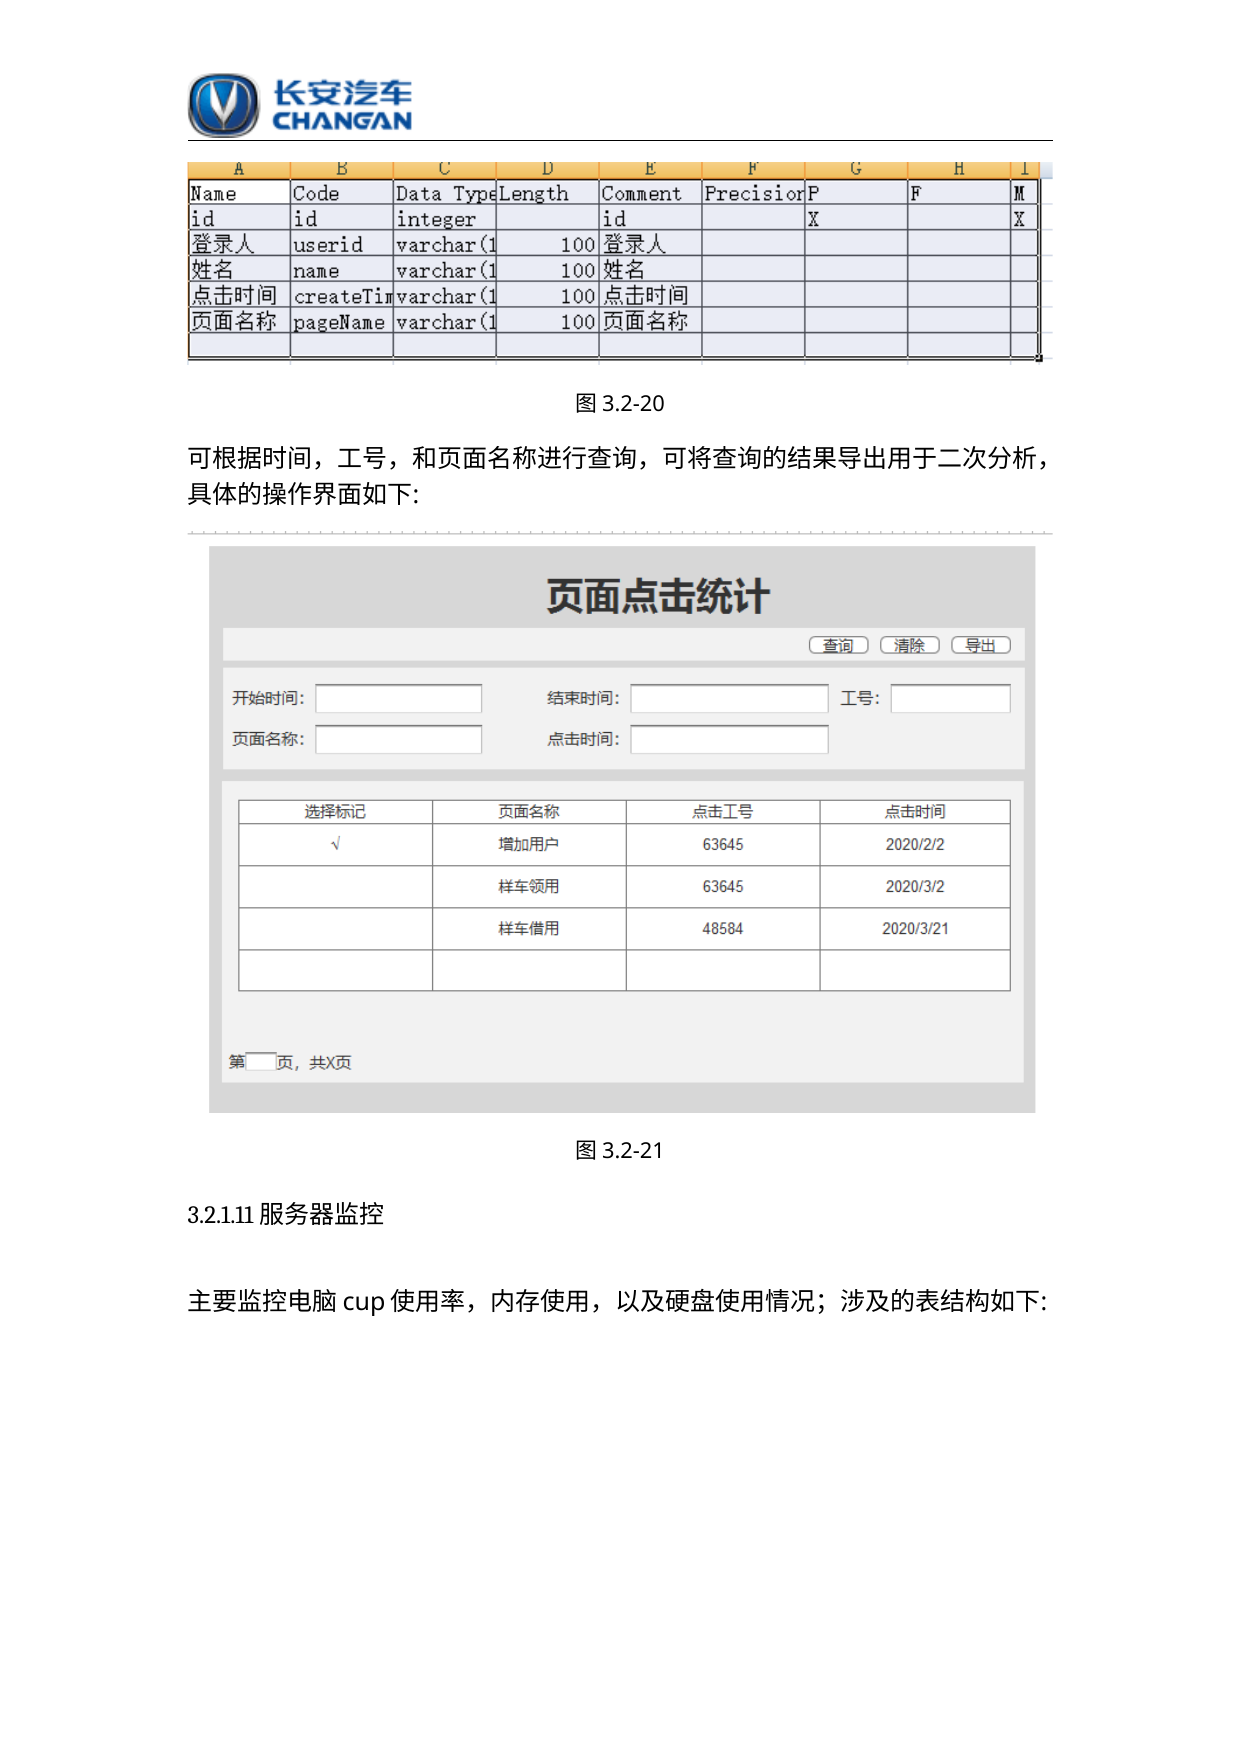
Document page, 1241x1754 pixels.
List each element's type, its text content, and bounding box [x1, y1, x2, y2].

text 图3.2-20 [187, 386, 1053, 417]
picture [187, 162, 1053, 365]
subtitle 3.2.1.11 服务器监控 [187, 1194, 1053, 1231]
text 可根据时间，工号，和页面名称进行查询，可将查询的结果导出用于二次分析，具体的操作界面如下: [187, 438, 1053, 511]
picture [187, 73, 432, 138]
picture [187, 531, 1053, 1113]
text 图3.2-21 [187, 1133, 1053, 1165]
text 主要监控电脑cup使用率，内存使用，以及硬盘使用情况；涉及的表结构如下: [187, 1281, 1053, 1317]
